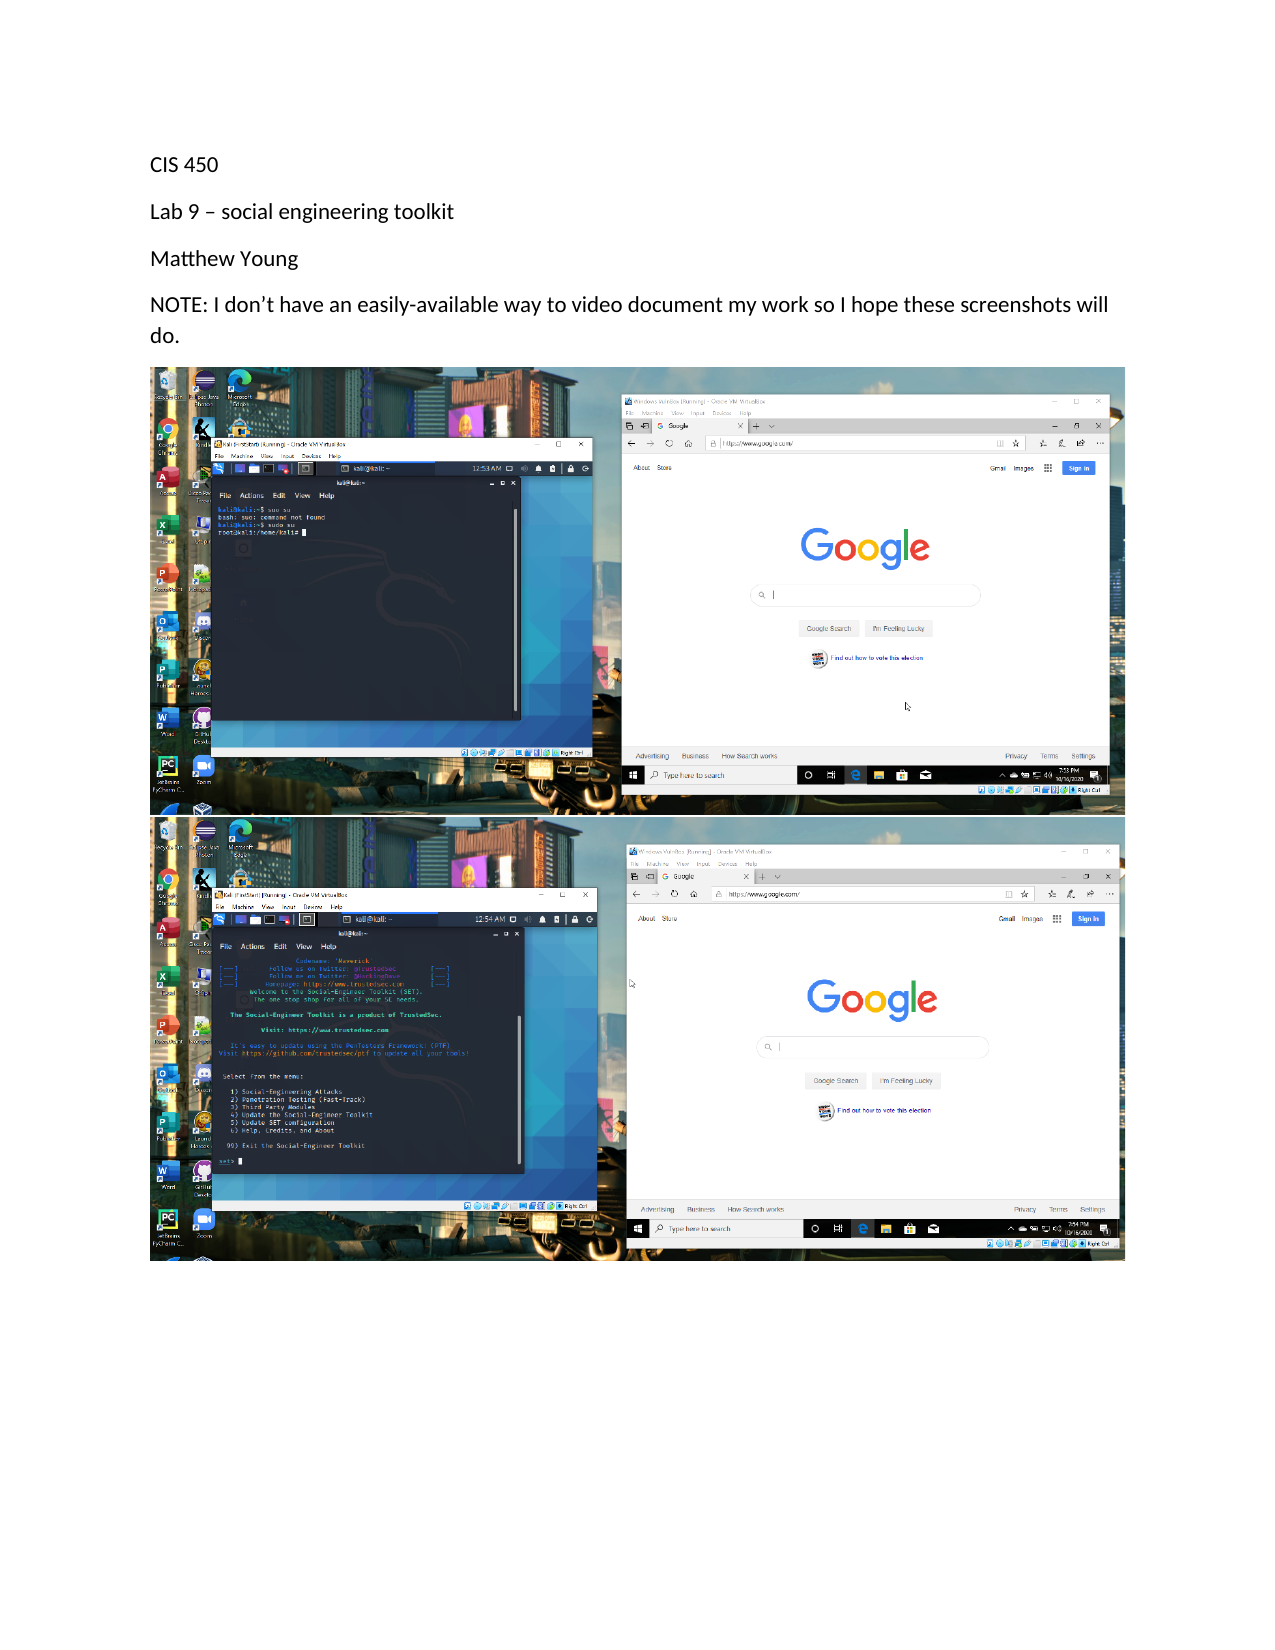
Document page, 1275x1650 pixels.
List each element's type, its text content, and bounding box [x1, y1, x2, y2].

picture [150, 817, 1125, 1261]
picture [150, 367, 1125, 815]
text NOTE: I don’t have an easily-available way to video document my work so I hope these screenshots will do. [150, 291, 1125, 349]
text CIS 450 [150, 150, 1125, 178]
text Lab 9 – social engineering toolkit [150, 197, 1125, 225]
text Matthew Young [150, 244, 1125, 272]
